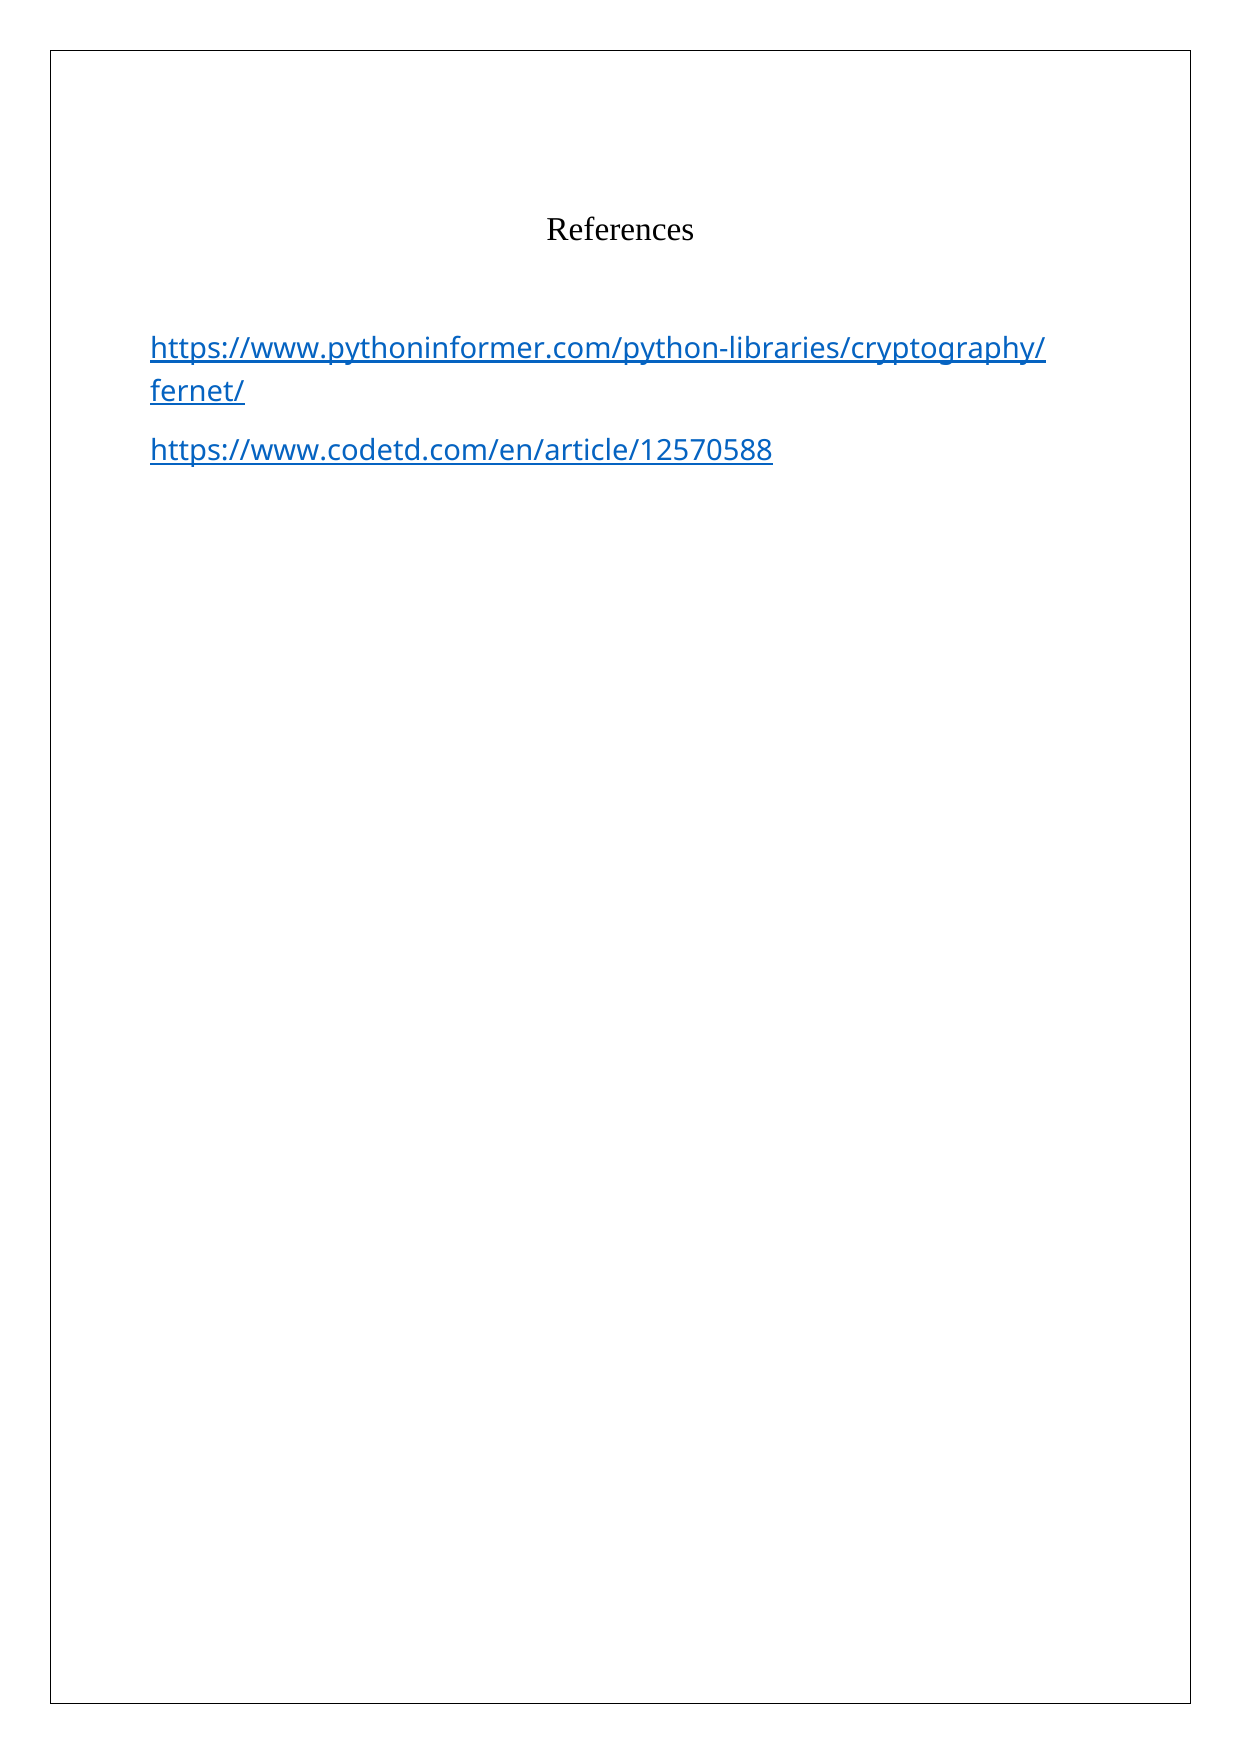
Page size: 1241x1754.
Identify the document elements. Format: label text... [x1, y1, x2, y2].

text References [150, 209, 1090, 248]
text https://www.pythoninformer.com/python-libraries/cryptography/fernet/ [150, 327, 1090, 409]
text https://www.codetd.com/en/article/12570588 [150, 429, 1090, 469]
